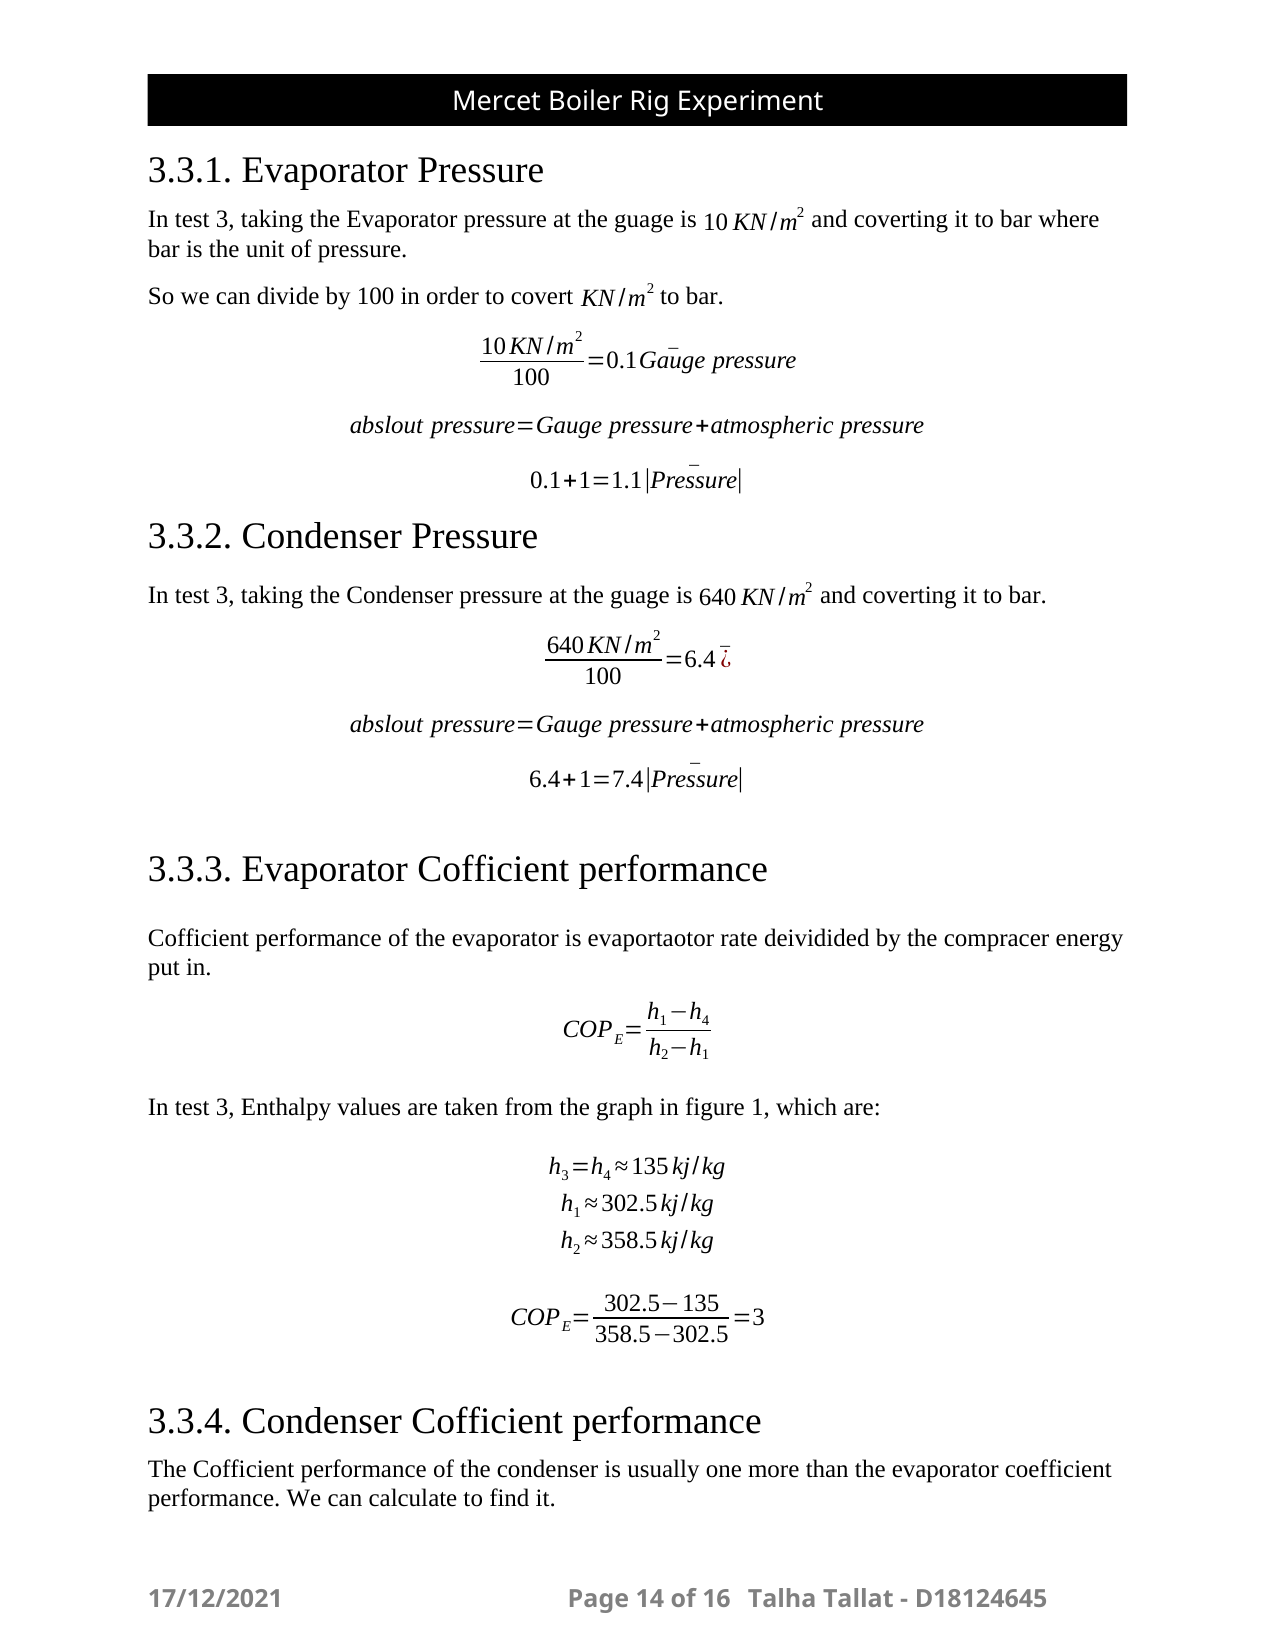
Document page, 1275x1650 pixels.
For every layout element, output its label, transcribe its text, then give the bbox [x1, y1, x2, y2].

text 3.3.2. Condenser Pressure [148, 514, 1127, 557]
text 3.3.4. Condenser Cofficient performance [148, 1398, 1127, 1441]
text In test 3, taking the Evaporator pressure at the guage is and coverting it to bar where bar is the unit of pressure. [148, 203, 1127, 263]
text In test 3, taking the Condenser pressure at the guage is and coverting it to bar. [148, 579, 1127, 610]
text Cofficient performance of the evaporator is evaportaotor rate deividided by the compracer energy put in. [148, 923, 1127, 981]
text 3.3.1. Evaporator Pressure [148, 148, 1127, 191]
text In test 3, Enthalpy values are taken from the graph in figure 1, which are: [148, 1092, 1127, 1121]
text The Cofficient performance of the condenser is usually one more than the evaporator coefficient performance. We can calculate to find it. [148, 1454, 1127, 1511]
text So we can divide by 100 in order to covert to bar. [148, 280, 1127, 311]
text 3.3.3. Evaporator Cofficient performance [148, 846, 1127, 889]
